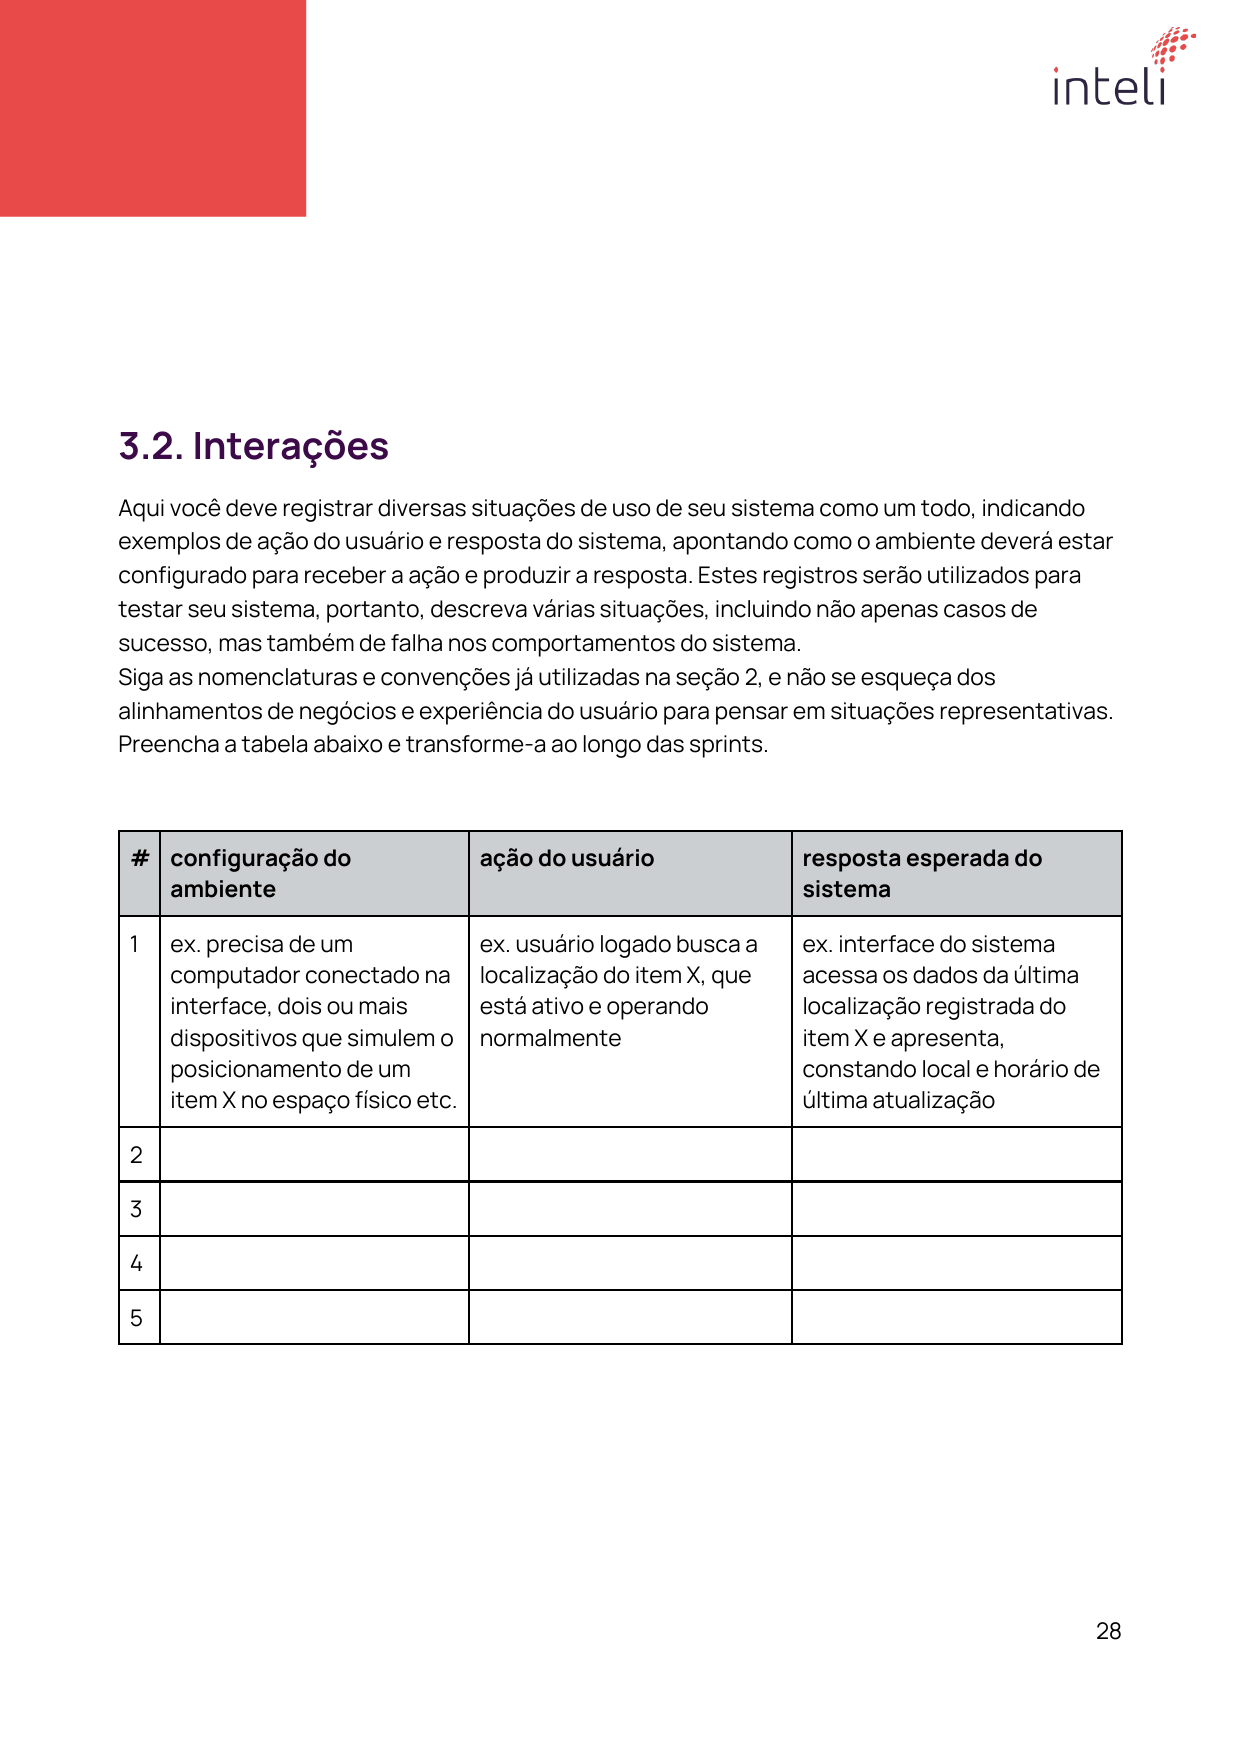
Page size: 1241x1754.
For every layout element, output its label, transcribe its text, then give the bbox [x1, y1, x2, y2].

picture [0, 0, 307, 217]
table_cell ex. precisa de um computador conectado na interface, dois ou mais dispositivos que simulem o posicionamento de um item X no espaço físico etc. [161, 917, 468, 1126]
table_cell [161, 1291, 468, 1343]
table_header configuração do ambiente [161, 832, 468, 915]
text Aqui você deve registrar diversas situações de uso de seu sistema como um todo, indicando exemplos de ação do usuário e resposta do sistema, apontando como o ambiente deverá estar configurado para receber a ação e produzir a resposta. Estes registros serão utilizados para testar seu sistema, portanto, descreva várias situações, incluindo não apenas casos de sucesso, mas também de falha nos comportamentos do sistema. Siga as nomenclaturas e convenções já utilizadas na seção 2, e não se esqueça dos alinhamentos de negócios e experiência do usuário para pensar em situações representativas. Preencha a tabela abaixo e transforme-a ao longo das sprints. [118, 491, 1122, 760]
table_cell [793, 1183, 1121, 1235]
table_cell 5 [120, 1291, 159, 1343]
table_cell 1 [120, 917, 159, 1126]
table_cell 4 [120, 1237, 159, 1289]
table_cell [161, 1237, 468, 1289]
table_header # [120, 832, 159, 915]
table_cell [470, 1128, 791, 1180]
table_cell [161, 1128, 468, 1180]
table_cell ex. interface do sistema acessa os dados da última localização registrada do item X e apresenta, constando local e horário de última atualização [793, 917, 1121, 1126]
table_cell [793, 1237, 1121, 1289]
table_header resposta esperada do sistema [793, 832, 1121, 915]
table_cell [793, 1291, 1121, 1343]
table_cell [470, 1237, 791, 1289]
table_cell ex. usuário logado busca a localização do item X, que está ativo e operando normalmente [470, 917, 791, 1126]
table_cell [470, 1291, 791, 1343]
table_cell 3 [120, 1183, 159, 1235]
table_cell [793, 1128, 1121, 1180]
table_cell [470, 1183, 791, 1235]
picture [1054, 27, 1197, 105]
table_cell [161, 1183, 468, 1235]
table_cell 2 [120, 1128, 159, 1180]
subtitle 3.2. Interações [118, 419, 1122, 471]
table_header ação do usuário [470, 832, 791, 915]
